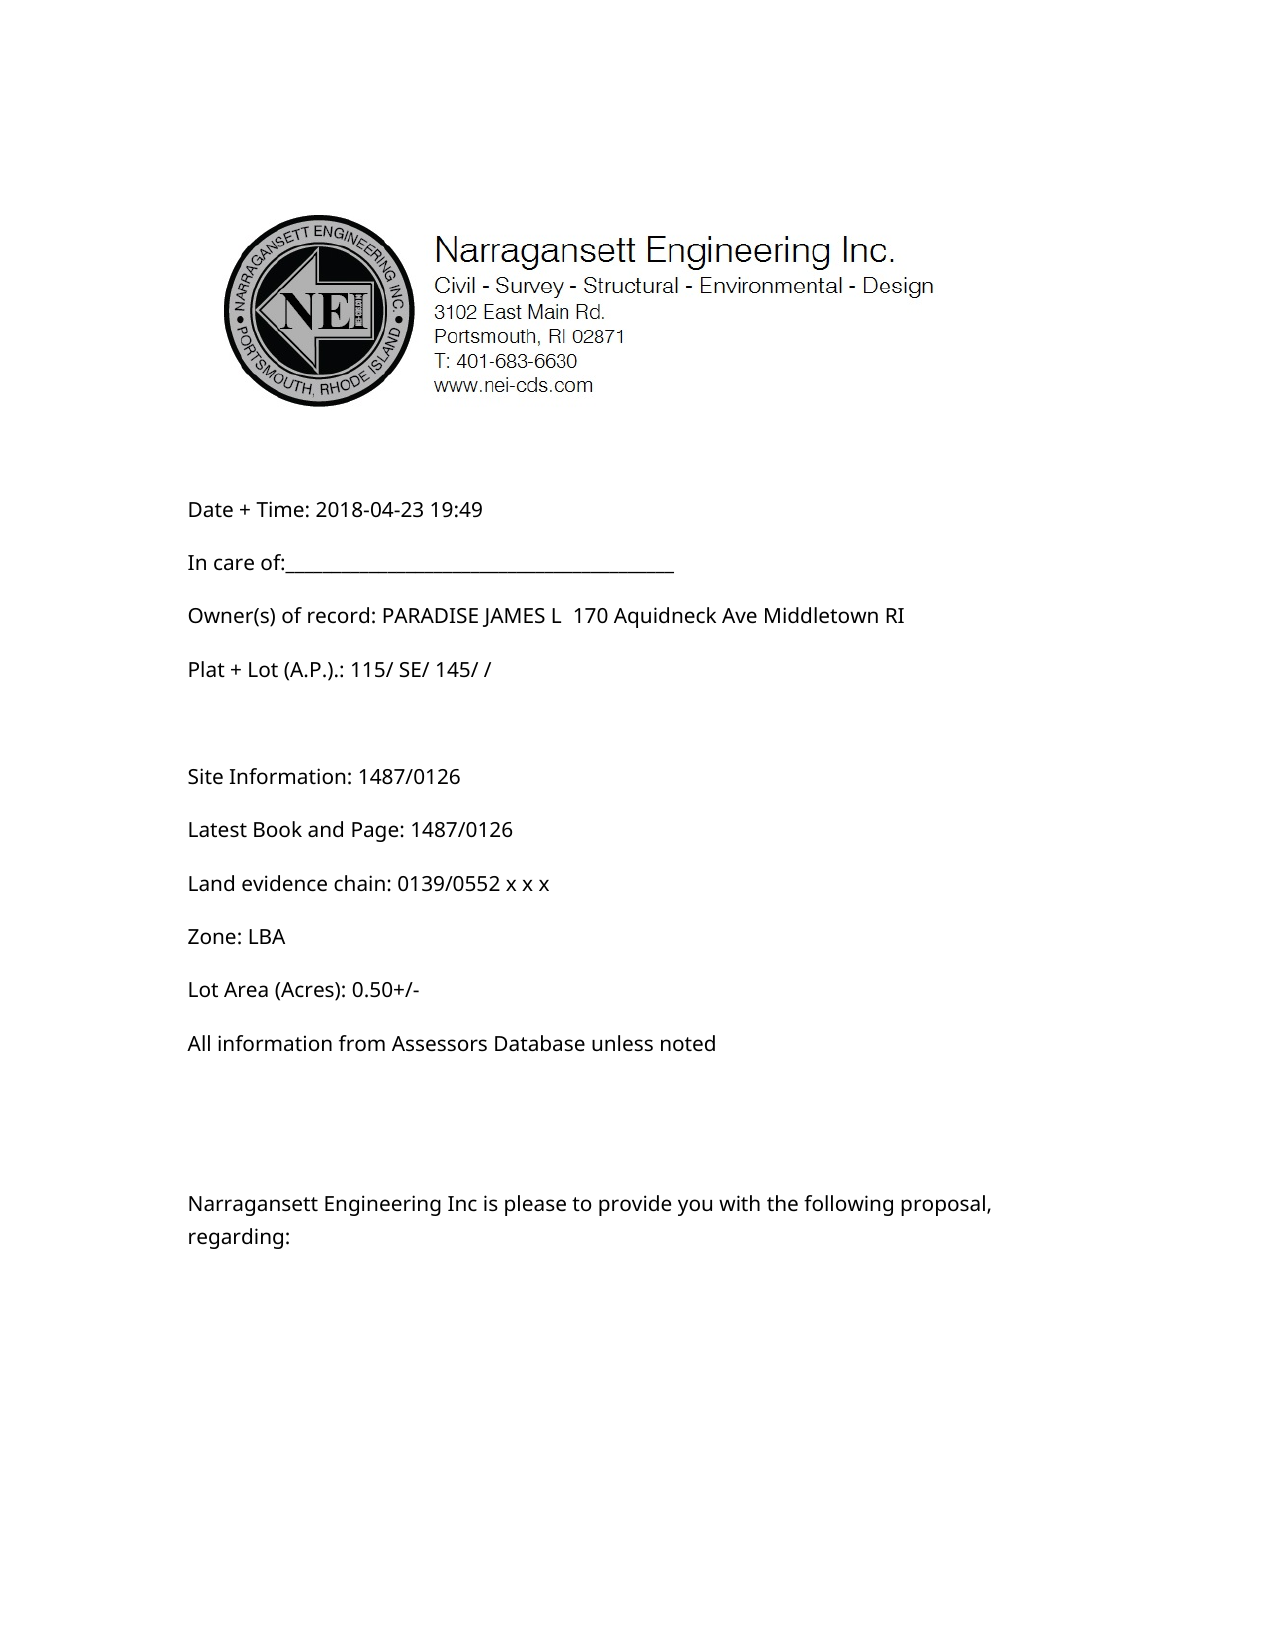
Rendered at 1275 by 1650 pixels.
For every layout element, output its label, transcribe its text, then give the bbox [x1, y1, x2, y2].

text Latest Book and Page: 1487/0126 [187, 815, 1087, 844]
text Zone: LBA [187, 922, 1087, 951]
text All information from Assessors Database unless noted [187, 1029, 1087, 1057]
text Narragansett Engineering Inc is please to provide you with the following proposal, regarding: [187, 1189, 1087, 1250]
picture [206, 203, 957, 417]
text Land evidence chain: 0139/0552 x x x [187, 869, 1087, 897]
text Date + Time: 2018-04-23 19:49 [187, 495, 1087, 523]
text Lot Area (Acres): 0.50+/- [187, 976, 1087, 1004]
text Owner(s) of record: PARADISE JAMES L 170 Aquidneck Ave Middletown RI [187, 602, 1087, 630]
text In care of:__________________________________________ [187, 548, 1087, 577]
text Site Information: 1487/0126 [187, 762, 1087, 790]
text Plat + Lot (A.P.).: 115/ SE/ 145/ / [187, 655, 1087, 683]
